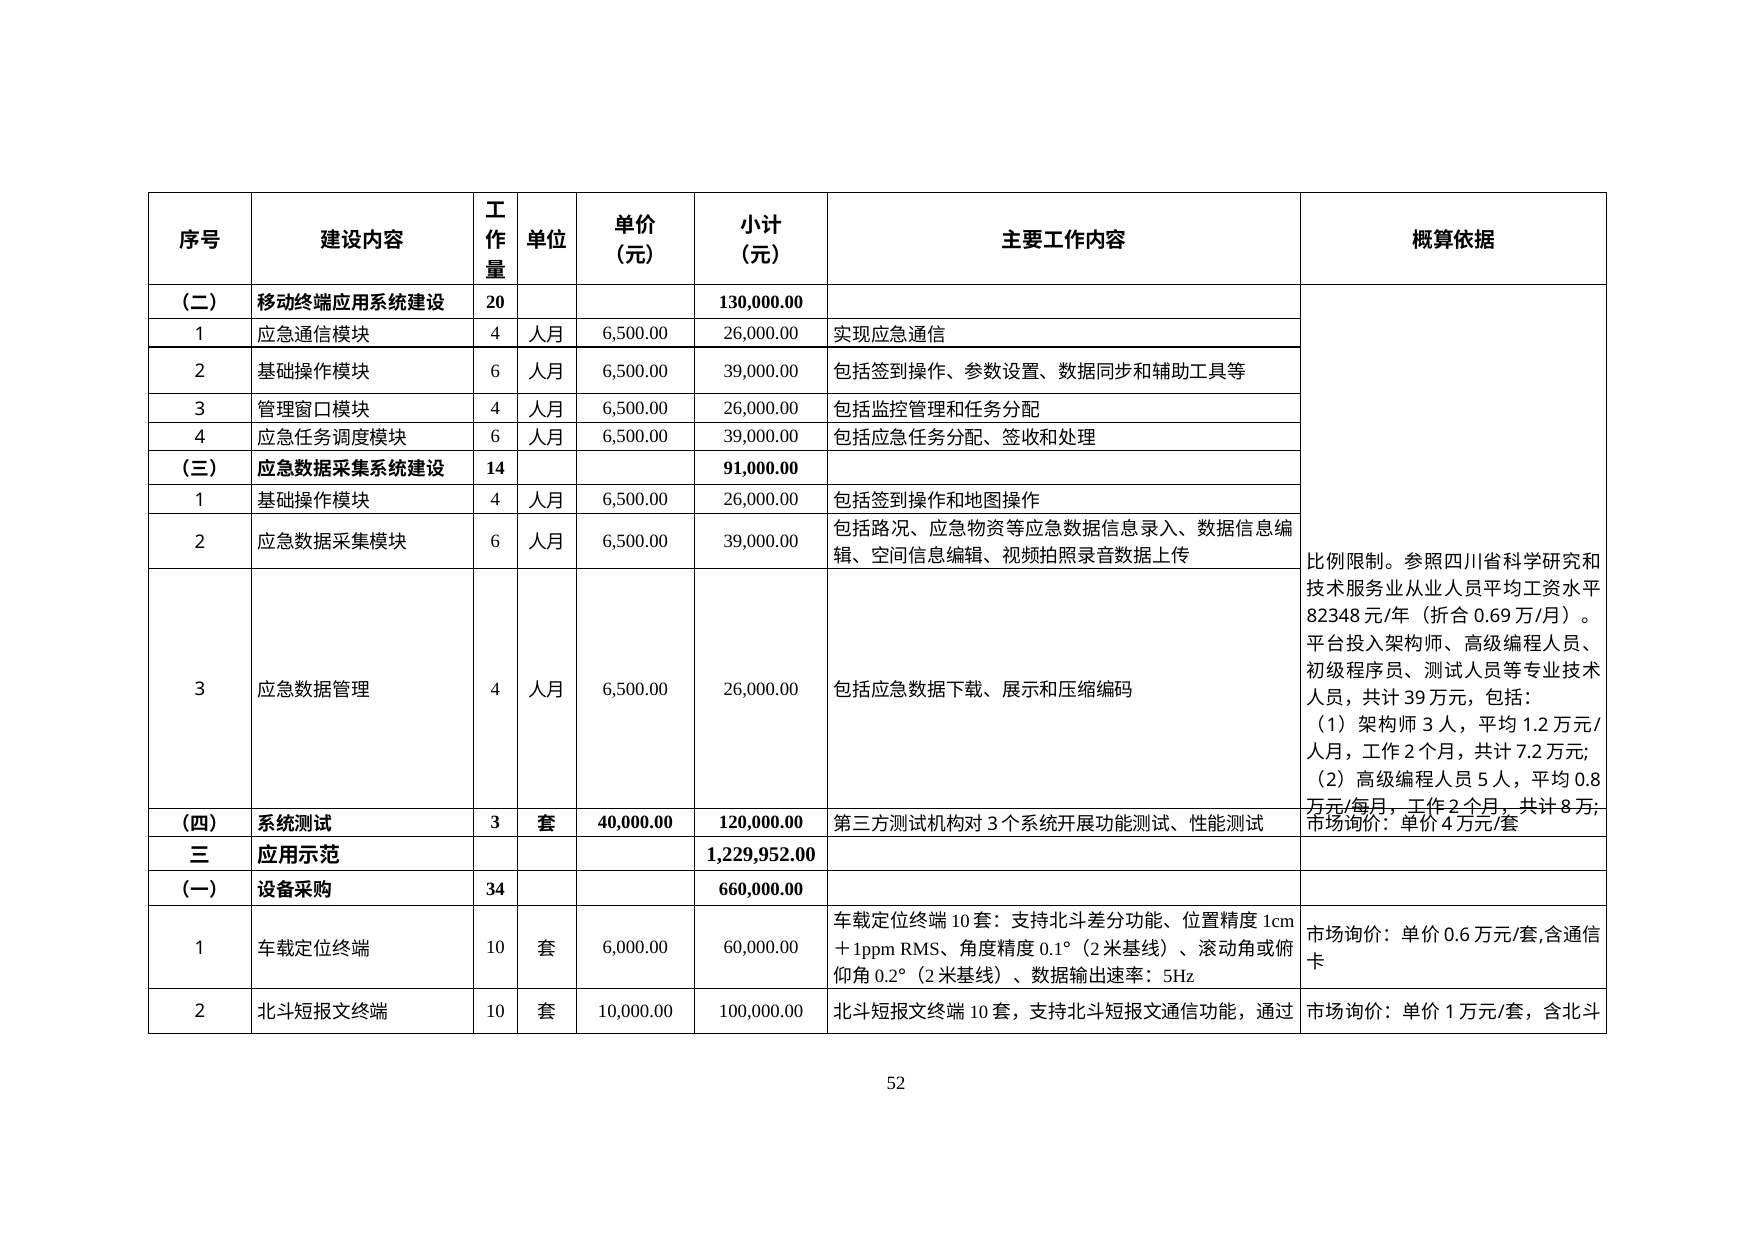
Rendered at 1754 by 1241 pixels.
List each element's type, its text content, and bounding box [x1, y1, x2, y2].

table_cell 设备采购 [252, 871, 473, 905]
table_cell 14 [474, 451, 517, 484]
table_header 单价 （元） [577, 193, 694, 284]
table_cell 26,000.00 [695, 569, 827, 808]
table_cell 人月 [518, 514, 576, 568]
table_cell 1,229,952.00 [695, 837, 827, 870]
table_cell 人月 [518, 485, 576, 513]
table_cell 套 [518, 809, 576, 836]
table_cell 4 [149, 423, 251, 450]
table_cell 车载定位终端 [252, 906, 473, 988]
table_cell 120,000.00 [695, 809, 827, 836]
table_cell 6 [474, 348, 517, 393]
table_cell 26,000.00 [695, 394, 827, 422]
table_cell 包括签到操作、参数设置、数据同步和辅助工具等 [828, 348, 1300, 393]
table_cell [577, 285, 694, 318]
table_cell 市场询价：单价4万元/套 [1301, 809, 1606, 836]
table_cell 基础操作模块 [252, 485, 473, 513]
table_cell 4 [474, 394, 517, 422]
table_cell 1 [149, 485, 251, 513]
table_cell 10 [474, 906, 517, 988]
table_cell 39,000.00 [695, 423, 827, 450]
table_cell 6 [474, 423, 517, 450]
table_cell 26,000.00 [695, 319, 827, 346]
table_cell 包括签到操作和地图操作 [828, 485, 1300, 513]
table_cell 4 [474, 569, 517, 808]
table_cell 三 [149, 837, 251, 870]
table_cell 34 [474, 871, 517, 905]
table_cell [828, 837, 1300, 870]
table_cell 91,000.00 [695, 451, 827, 484]
table_cell [828, 871, 1300, 905]
table_cell 4 [474, 319, 517, 346]
table_cell 3 [149, 569, 251, 808]
table_cell 6,500.00 [577, 514, 694, 568]
table_cell （三） [149, 451, 251, 484]
table_cell 3 [474, 809, 517, 836]
table_cell 39,000.00 [695, 348, 827, 393]
table_cell [577, 837, 694, 870]
table_cell [518, 871, 576, 905]
table_cell 移动终端应用系统建设 [252, 285, 473, 318]
table_header 单位 [518, 193, 576, 284]
table_cell 10,000.00 [577, 989, 694, 1032]
table_cell 6,500.00 [577, 348, 694, 393]
table_cell 6 [474, 514, 517, 568]
table_cell 应用示范 [252, 837, 473, 870]
table_cell 人月 [518, 394, 576, 422]
table_cell 人月 [518, 569, 576, 808]
table_cell 包括监控管理和任务分配 [828, 394, 1300, 422]
table_header 主要工作内容 [828, 193, 1300, 284]
table_cell 40,000.00 [577, 809, 694, 836]
table_cell 系统测试 [252, 809, 473, 836]
table_cell 车载定位终端10套：支持北斗差分功能、位置精度1cm＋1ppm RMS、角度精度0.1°（2米基线）、滚动角或俯仰角0.2°（2米基线）、数据输出速率：5Hz [828, 906, 1300, 988]
table_cell 套 [518, 906, 576, 988]
table_cell 应急任务调度模块 [252, 423, 473, 450]
table_cell 20 [474, 285, 517, 318]
table_header 工作量 [474, 193, 517, 284]
table_cell 6,500.00 [577, 319, 694, 346]
table_cell [828, 285, 1300, 318]
table_cell 1 [149, 906, 251, 988]
table_cell [518, 837, 576, 870]
table_cell 应急数据管理 [252, 569, 473, 808]
table_cell 100,000.00 [695, 989, 827, 1032]
table_header 概算依据 [1301, 193, 1606, 284]
table_cell 3 [149, 394, 251, 422]
table_cell 4 [474, 485, 517, 513]
table_cell 660,000.00 [695, 871, 827, 905]
table_header 小计 （元） [695, 193, 827, 284]
table_cell 应急数据采集系统建设 [252, 451, 473, 484]
table_cell 应急数据采集模块 [252, 514, 473, 568]
table_cell 6,500.00 [577, 423, 694, 450]
table_cell 1 [149, 319, 251, 346]
table_cell 包括应急任务分配、签收和处理 [828, 423, 1300, 450]
table_header 序号 [149, 193, 251, 284]
table_cell （四） [149, 809, 251, 836]
table_cell 2 [149, 989, 251, 1032]
table_cell 130,000.00 [695, 285, 827, 318]
table_cell [474, 837, 517, 870]
table_cell [577, 451, 694, 484]
table_cell 市场询价：单价0.6万元/套,含通信卡 [1301, 906, 1606, 988]
table_cell 60,000.00 [695, 906, 827, 988]
table_cell 2 [149, 348, 251, 393]
table_cell 人月 [518, 319, 576, 346]
table_cell [518, 285, 576, 318]
table_cell 6,500.00 [577, 569, 694, 808]
table_cell [1301, 871, 1606, 905]
table_cell 套 [518, 989, 576, 1032]
table_cell （一） [149, 871, 251, 905]
table_cell 2 [149, 514, 251, 568]
table_cell 包括路况、应急物资等应急数据信息录入、数据信息编辑、空间信息编辑、视频拍照录音数据上传 [828, 514, 1300, 568]
table_cell 6,500.00 [577, 485, 694, 513]
table_cell 6,500.00 [577, 394, 694, 422]
table_cell [828, 451, 1300, 484]
table_cell [577, 871, 694, 905]
table_cell 应急通信模块 [252, 319, 473, 346]
table_cell 实现应急通信 [828, 319, 1300, 346]
table_cell （二） [149, 285, 251, 318]
table_cell 第三方测试机构对3个系统开展功能测试、性能测试 [828, 809, 1300, 836]
table_cell 人月 [518, 423, 576, 450]
table_header 建设内容 [252, 193, 473, 284]
table_cell [1301, 837, 1606, 870]
table_cell 人月 [518, 348, 576, 393]
table_cell 基础操作模块 [252, 348, 473, 393]
table_cell 市场询价：单价1万元/套，含北斗短报文通信卡 [1301, 989, 1606, 1032]
table_cell 26,000.00 [695, 485, 827, 513]
table_cell 包括应急数据下载、展示和压缩编码 [828, 569, 1300, 808]
table_cell 6,000.00 [577, 906, 694, 988]
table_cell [828, 989, 1300, 1032]
table_cell 10 [474, 989, 517, 1032]
table_cell [518, 451, 576, 484]
table_cell 39,000.00 [695, 514, 827, 568]
table_cell 北斗短报文终端 [252, 989, 473, 1032]
table_cell 管理窗口模块 [252, 394, 473, 422]
